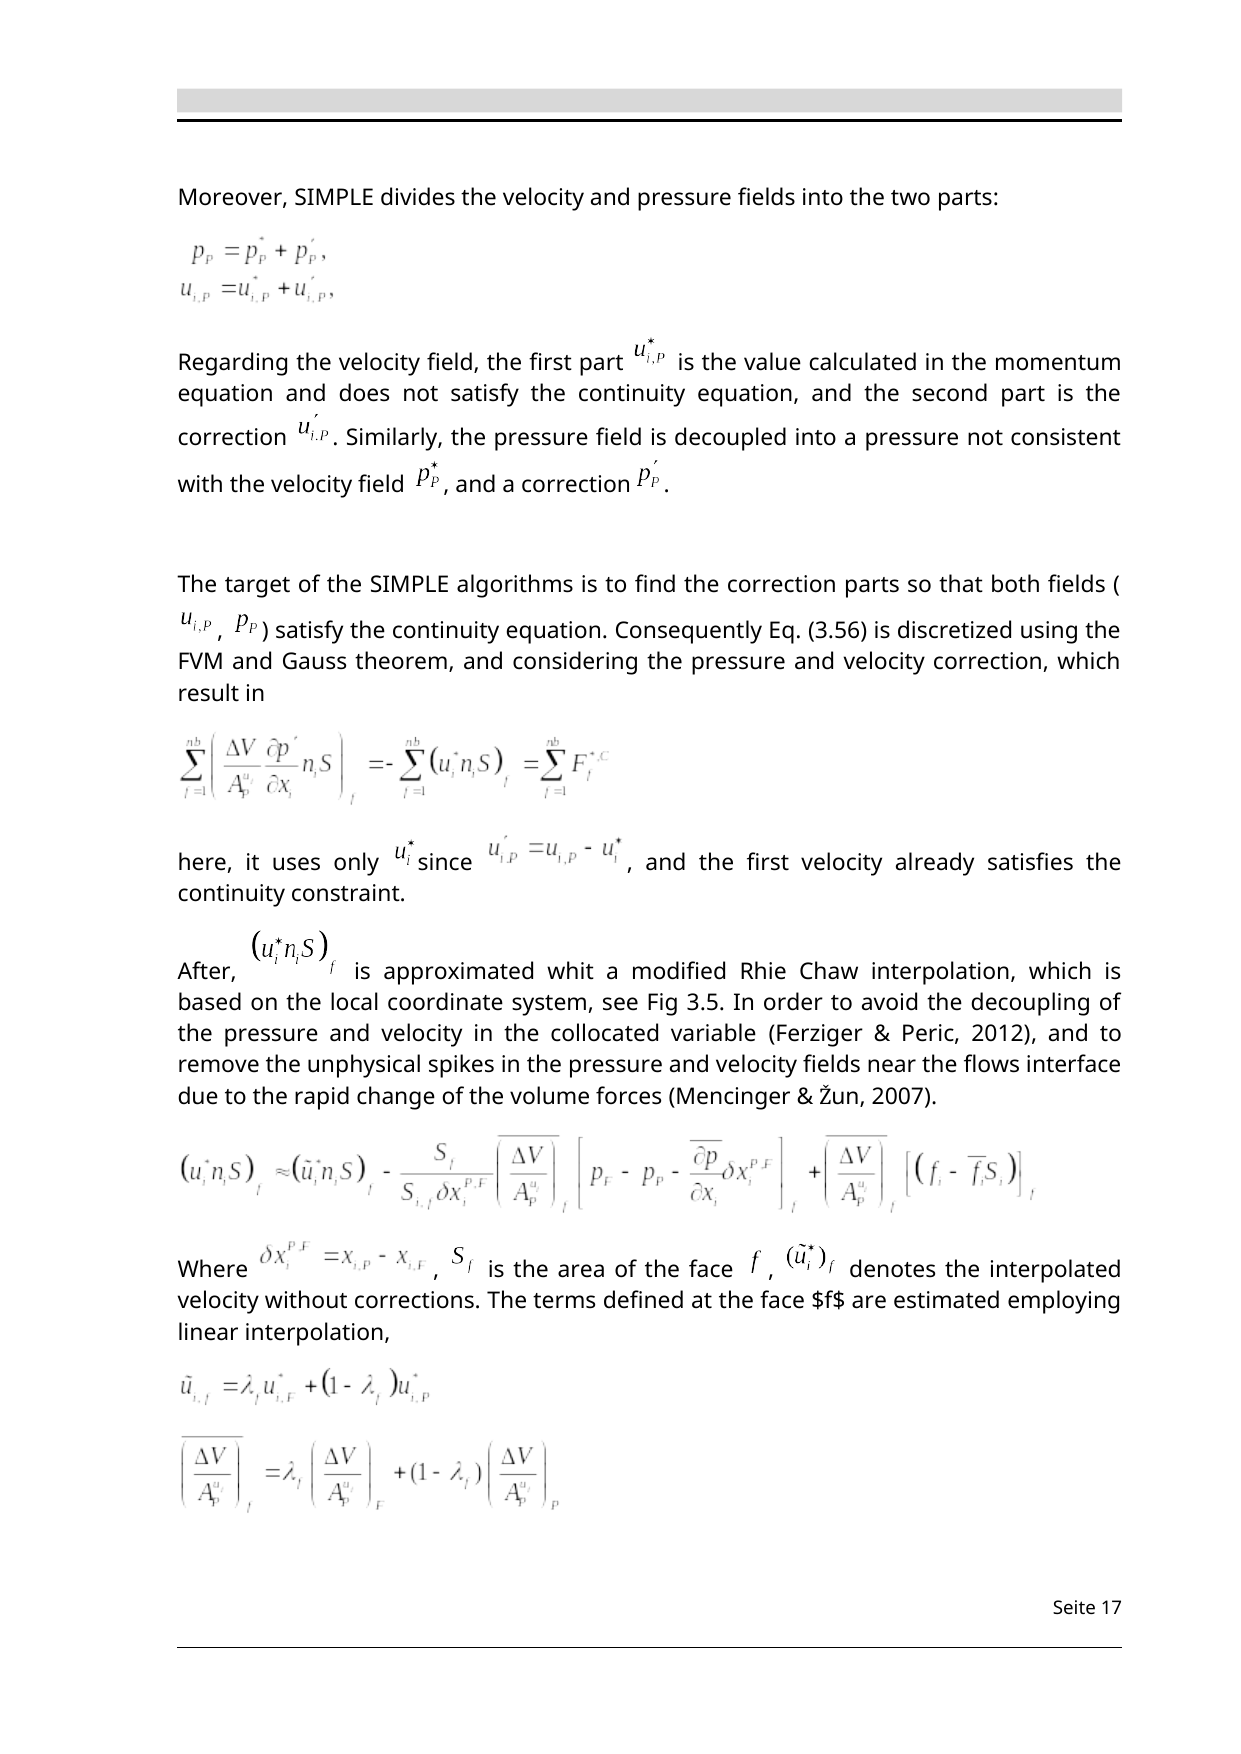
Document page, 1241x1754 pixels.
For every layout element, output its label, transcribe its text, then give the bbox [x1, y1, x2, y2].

text After, is approximated whit a modified Rhie Chaw interpolation, which is based on the local coordinate system, see Fig 3.5. In order to avoid the decoupling of the pressure and velocity in the collocated variable (Ferziger & Peric, 2012), and to remove the unphysical spikes in the pressure and velocity fields near the flows interface due to the rapid change of the volume forces (Mencinger & Žun, 2007). [177, 927, 1122, 1111]
text Moreover, SIMPLE divides the velocity and pressure fields into the two parts: [177, 181, 1122, 212]
text here, it uses only since , and the first velocity already satisfies the continuity constraint. [177, 829, 1122, 908]
text Regarding the velocity field, the first part is the value calculated in the momentum equation and does not satisfy the continuity equation, and the second part is the correction . Similarly, the pressure field is decoupled into a pressure not consistent with the velocity field , and a correction. [177, 329, 1122, 499]
text Where , is the area of the face , denotes the interpolated velocity without corrections. The terms defined at the face $f$ are estimated employing linear interpolation, [177, 1236, 1122, 1347]
text The target of the SIMPLE algorithms is to find the correction parts so that both fields (, ) satisfy the continuity equation. Consequently Eq. (3.56) is discretized using the FVM and Gauss theorem, and considering the pressure and velocity correction, which result in [177, 568, 1122, 708]
